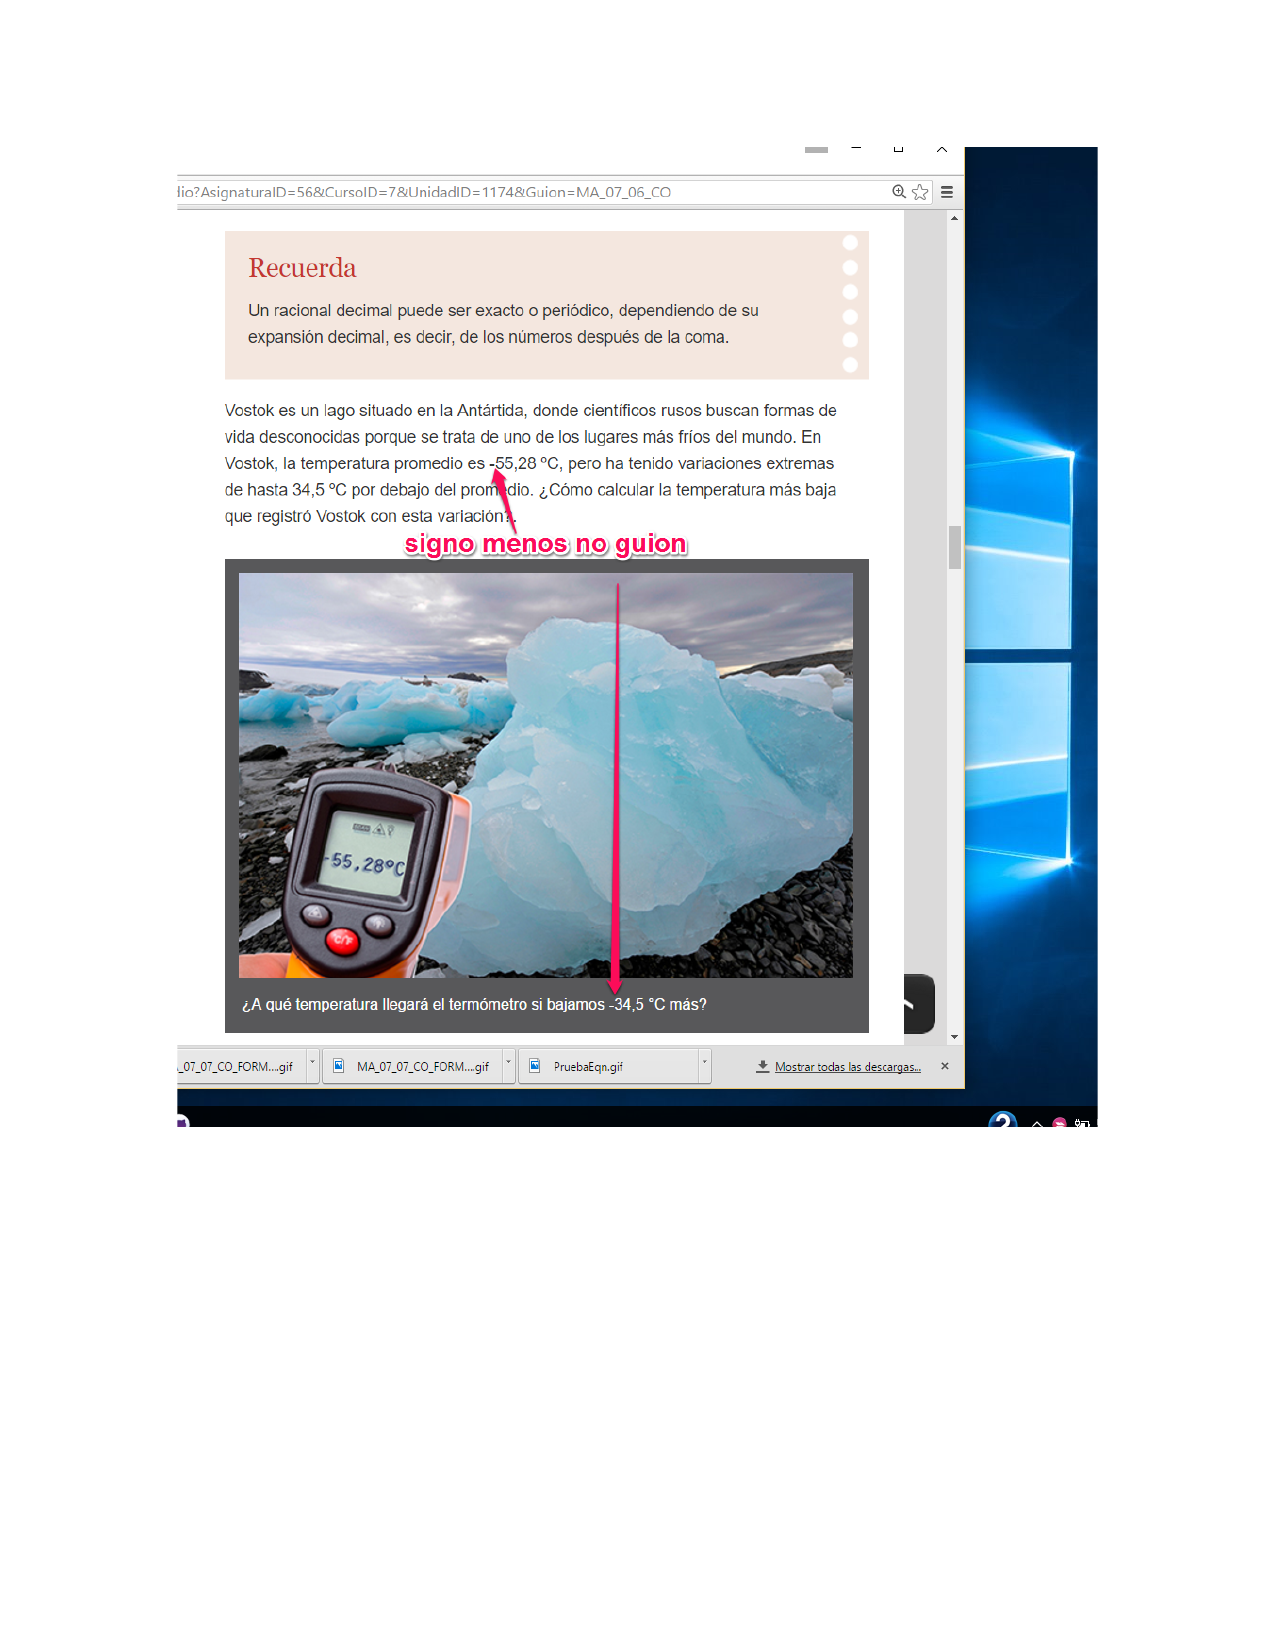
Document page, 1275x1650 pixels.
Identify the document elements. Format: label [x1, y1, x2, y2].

picture [177, 147, 1098, 1127]
